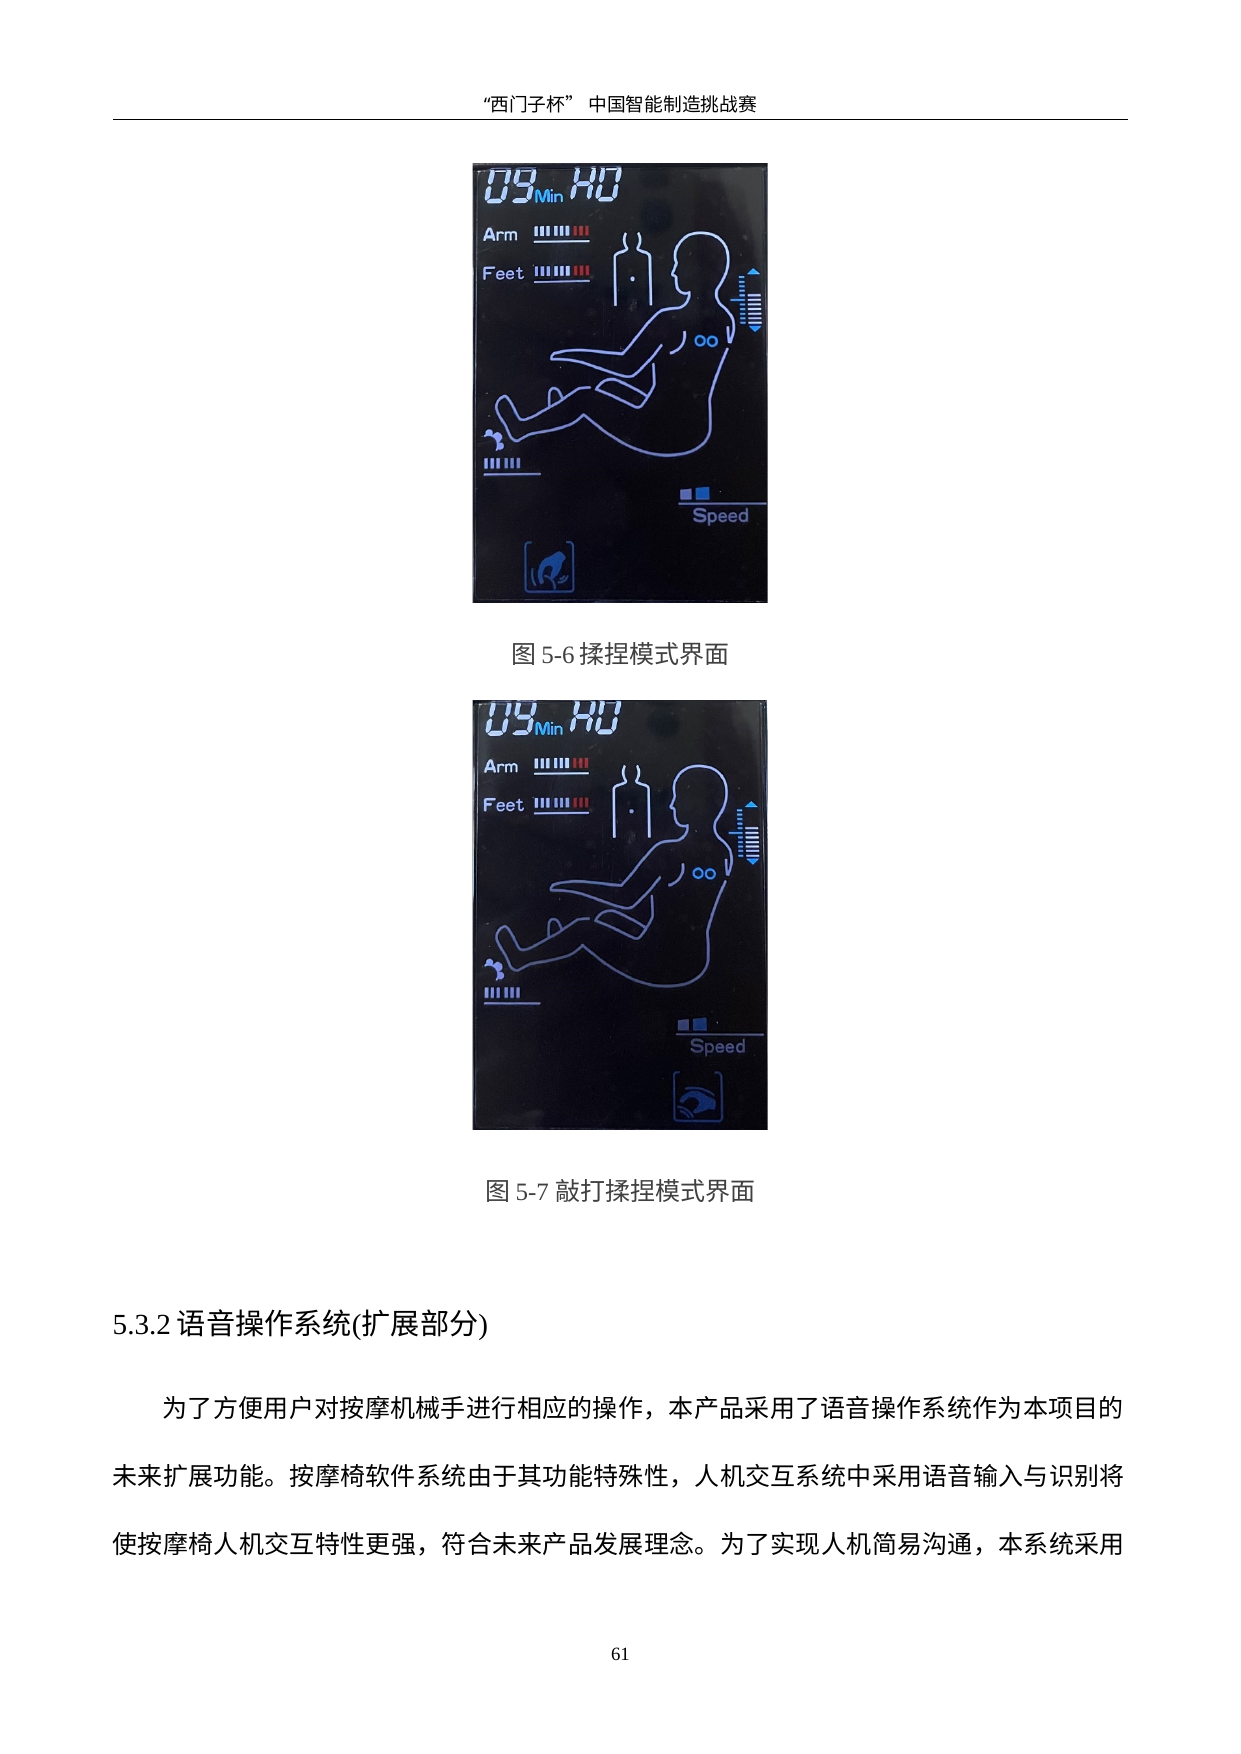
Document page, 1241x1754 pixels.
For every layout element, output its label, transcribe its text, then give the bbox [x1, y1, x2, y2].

text 图5-7 敲打揉捏模式界面 [112, 1155, 1128, 1223]
text 图5-6揉捏模式界面 [112, 619, 1128, 687]
subtitle 5.3.2语音操作系统(扩展部分) [112, 1288, 1128, 1356]
picture [472, 163, 768, 603]
picture [472, 700, 768, 1130]
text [112, 1373, 1128, 1576]
